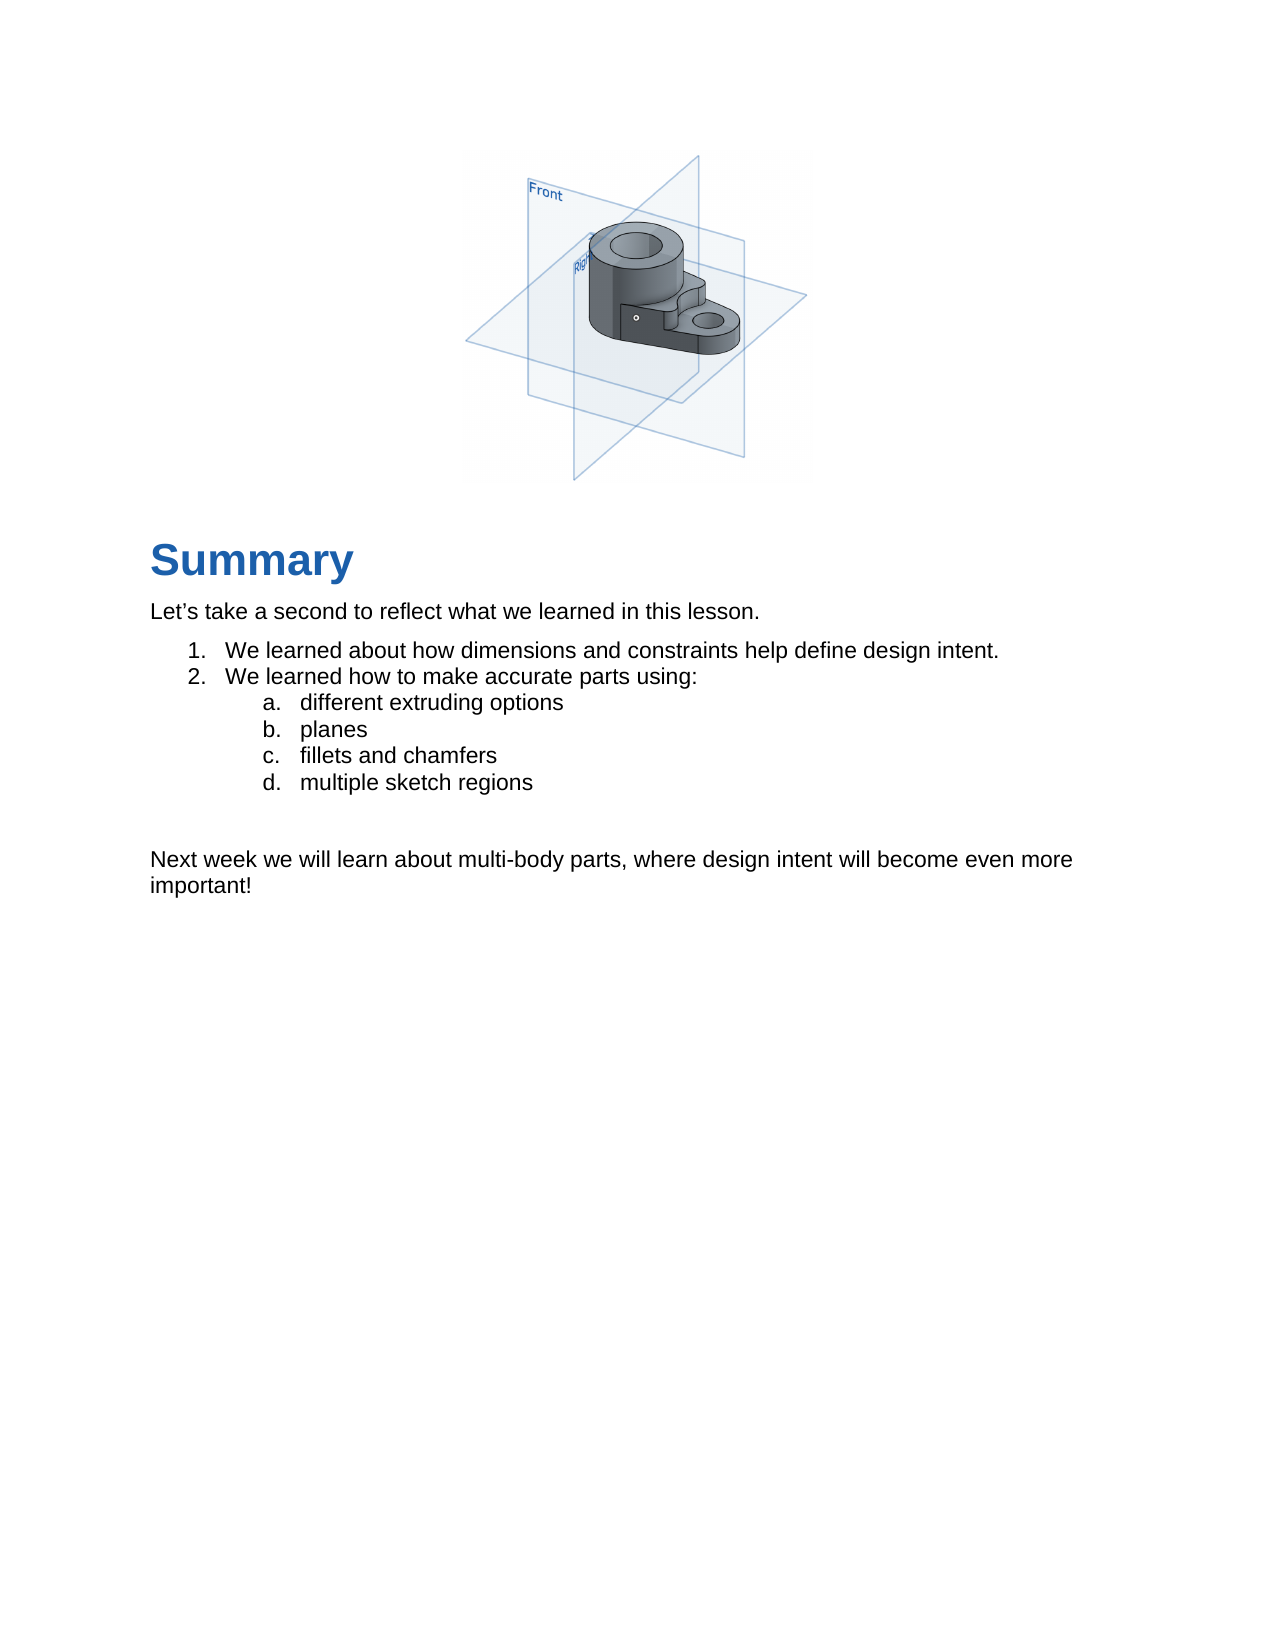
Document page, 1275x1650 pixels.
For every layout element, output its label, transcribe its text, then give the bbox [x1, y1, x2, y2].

list fillets and chamfers [262, 742, 1125, 768]
list planes [262, 716, 1125, 742]
picture [462, 150, 813, 483]
subtitle Summary [150, 534, 1125, 585]
text Let’s take a second to reflect what we learned in this lesson. [150, 598, 1125, 624]
list We learned about how dimensions and constraints help define design intent. [187, 637, 1125, 663]
text Next week we will learn about multi-body parts, where design intent will become even more important! [150, 846, 1125, 899]
list multiple sketch regions [262, 768, 1125, 795]
list different extruding options [262, 689, 1125, 716]
list We learned how to make accurate parts using: [187, 663, 1125, 689]
